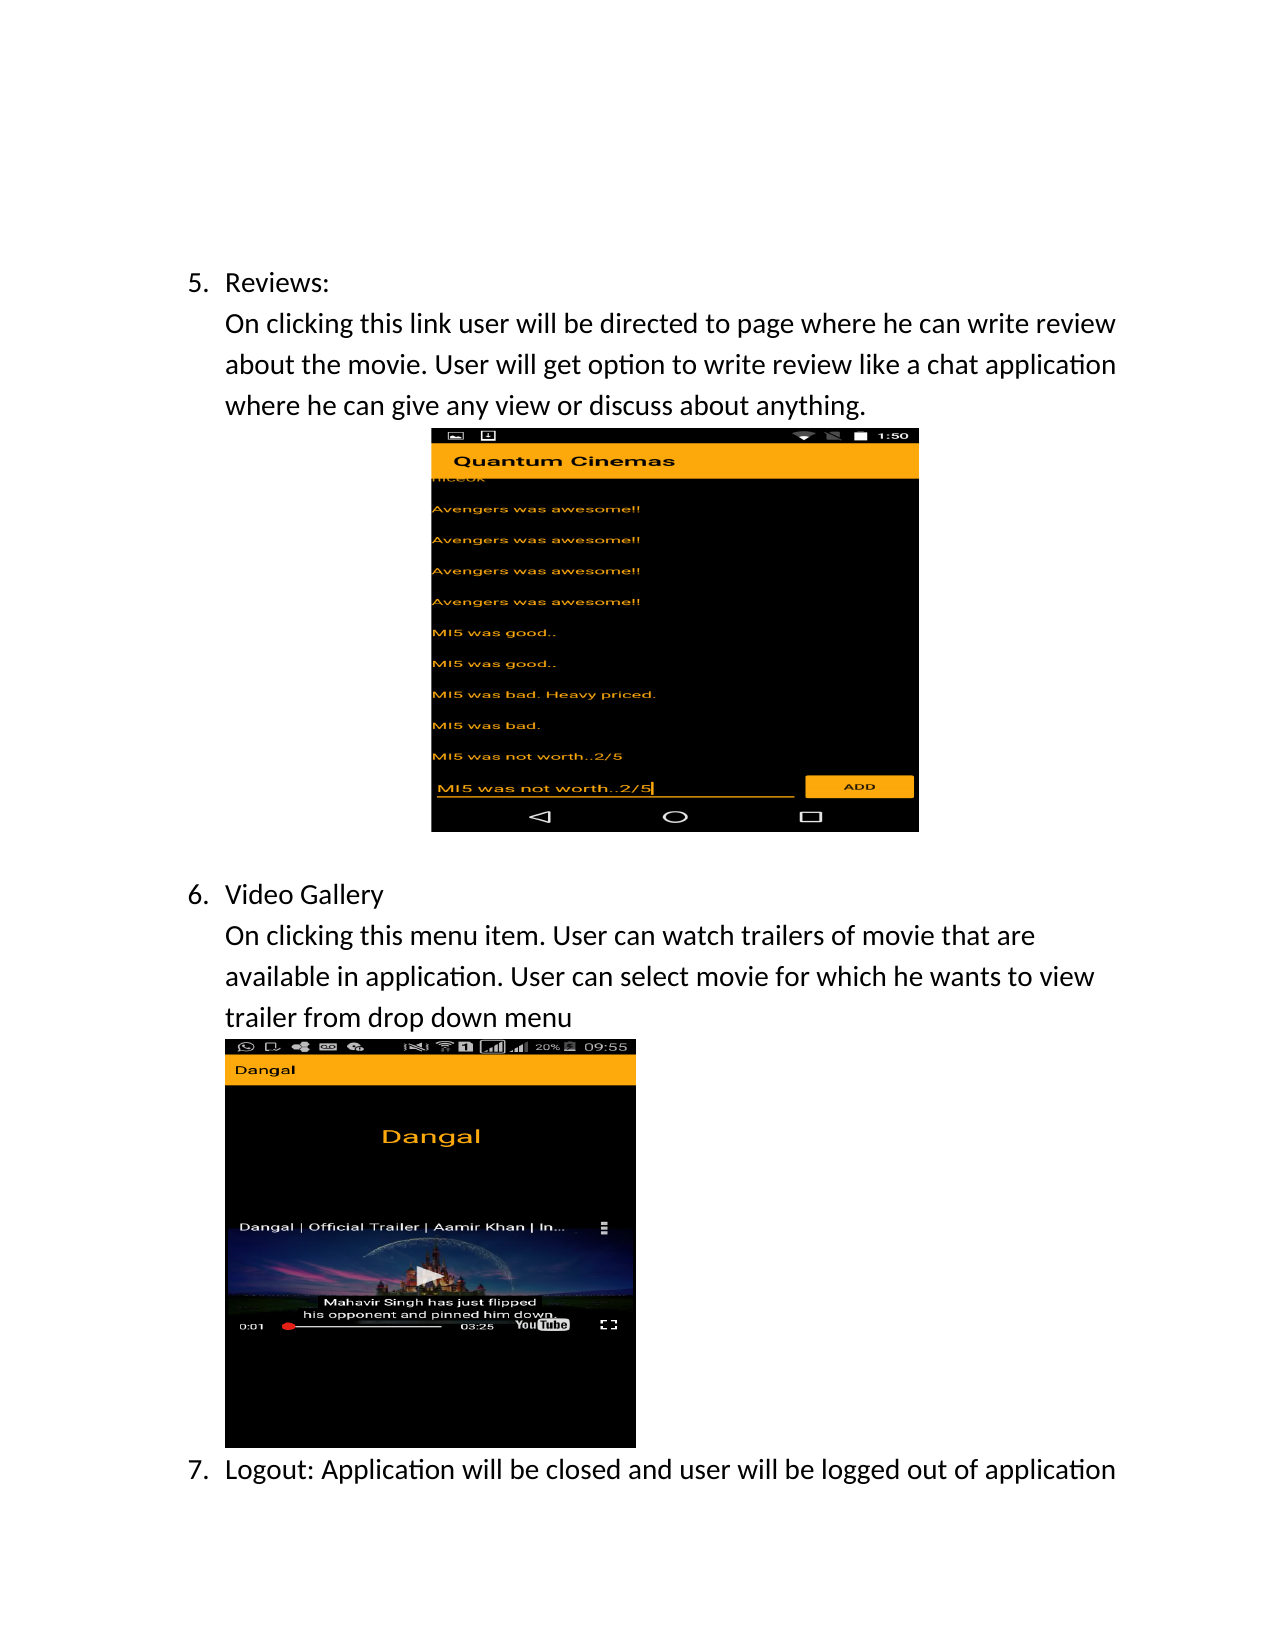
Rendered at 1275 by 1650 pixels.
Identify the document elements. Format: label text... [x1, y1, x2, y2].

list On clicking this menu item. User can watch trailers of movie that are available in application. User can select movie for which he wants to view trailer from drop down menu [225, 917, 1125, 1034]
picture [431, 428, 919, 832]
list Logout: Application will be closed and user will be logged out of application [187, 1451, 1125, 1487]
list On clicking this link user will be directed to page where he can write review about the movie. User will get option to write review like a chat application where he can give any view or discuss about anything. [225, 305, 1125, 423]
list Video Gallery [187, 876, 1125, 912]
list Reviews: [187, 264, 1125, 300]
picture [225, 1039, 636, 1448]
